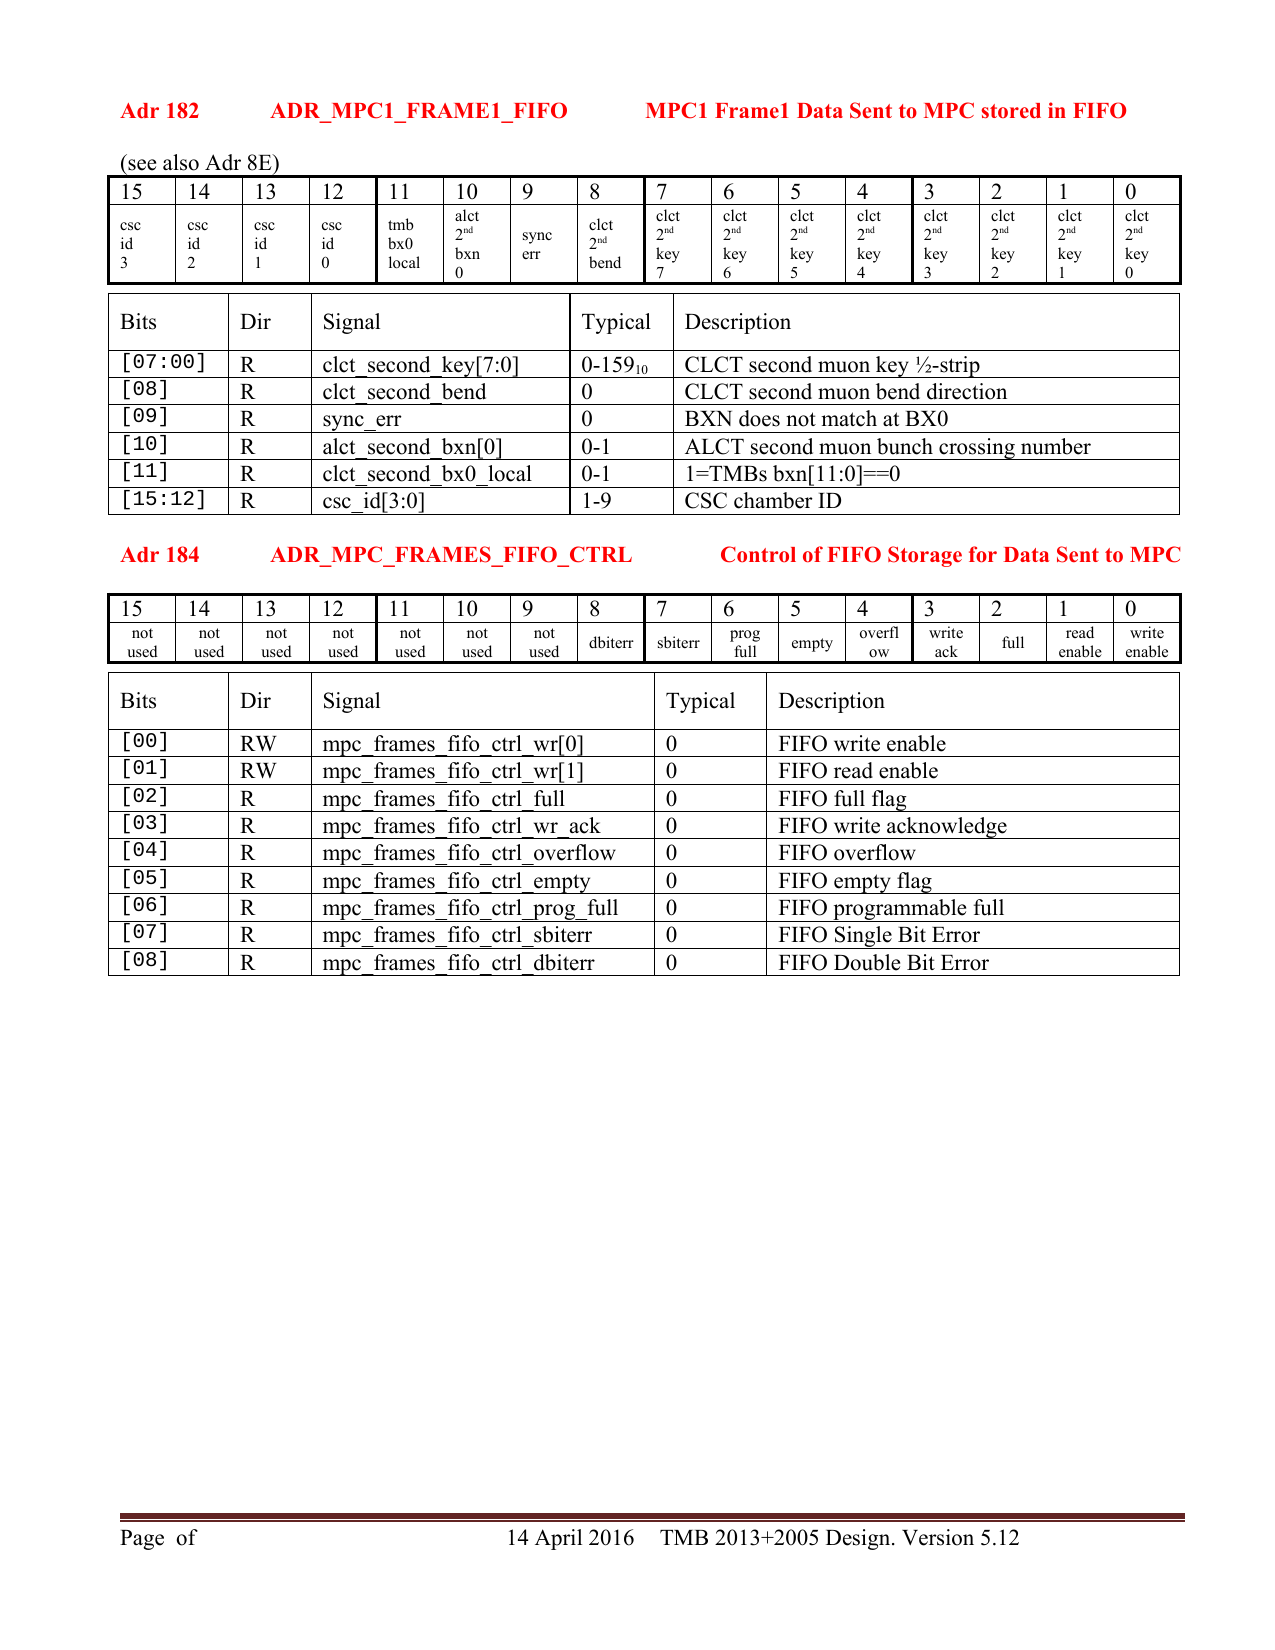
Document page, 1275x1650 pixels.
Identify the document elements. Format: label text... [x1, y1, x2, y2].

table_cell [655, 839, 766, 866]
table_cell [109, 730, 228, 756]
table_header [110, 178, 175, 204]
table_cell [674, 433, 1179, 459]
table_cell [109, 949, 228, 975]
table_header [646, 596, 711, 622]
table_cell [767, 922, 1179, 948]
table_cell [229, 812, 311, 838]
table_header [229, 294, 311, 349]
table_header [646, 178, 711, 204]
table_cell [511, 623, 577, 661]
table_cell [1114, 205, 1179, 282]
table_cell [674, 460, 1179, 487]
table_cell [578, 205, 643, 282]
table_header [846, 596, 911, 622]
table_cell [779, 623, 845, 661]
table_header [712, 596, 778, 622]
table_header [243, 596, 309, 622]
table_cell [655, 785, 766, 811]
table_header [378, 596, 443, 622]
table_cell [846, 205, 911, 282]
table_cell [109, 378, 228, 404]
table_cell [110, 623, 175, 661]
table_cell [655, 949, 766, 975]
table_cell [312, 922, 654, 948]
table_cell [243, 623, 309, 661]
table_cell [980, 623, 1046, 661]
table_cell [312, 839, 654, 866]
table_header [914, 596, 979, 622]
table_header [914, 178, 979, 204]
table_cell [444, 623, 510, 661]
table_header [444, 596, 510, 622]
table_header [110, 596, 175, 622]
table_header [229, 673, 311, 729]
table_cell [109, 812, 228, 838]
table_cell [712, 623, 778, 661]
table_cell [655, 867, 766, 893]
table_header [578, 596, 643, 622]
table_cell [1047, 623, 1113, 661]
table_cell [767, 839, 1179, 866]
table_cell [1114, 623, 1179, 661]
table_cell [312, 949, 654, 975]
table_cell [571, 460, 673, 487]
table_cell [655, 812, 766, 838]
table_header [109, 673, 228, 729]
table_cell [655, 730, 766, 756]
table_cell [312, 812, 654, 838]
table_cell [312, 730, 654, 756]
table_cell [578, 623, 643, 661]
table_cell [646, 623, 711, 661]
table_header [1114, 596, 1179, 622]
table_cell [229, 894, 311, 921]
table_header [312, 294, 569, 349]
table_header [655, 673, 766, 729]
subtitle Adr 184 ADR_MPC_FRAMES_FIFO_CTRL Control of FIFO Storage for Data Sent to MPC [120, 541, 1185, 568]
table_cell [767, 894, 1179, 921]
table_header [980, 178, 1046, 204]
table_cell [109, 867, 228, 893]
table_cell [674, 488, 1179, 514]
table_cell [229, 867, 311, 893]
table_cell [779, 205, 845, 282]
text (see also Adr 8E) [120, 148, 1185, 175]
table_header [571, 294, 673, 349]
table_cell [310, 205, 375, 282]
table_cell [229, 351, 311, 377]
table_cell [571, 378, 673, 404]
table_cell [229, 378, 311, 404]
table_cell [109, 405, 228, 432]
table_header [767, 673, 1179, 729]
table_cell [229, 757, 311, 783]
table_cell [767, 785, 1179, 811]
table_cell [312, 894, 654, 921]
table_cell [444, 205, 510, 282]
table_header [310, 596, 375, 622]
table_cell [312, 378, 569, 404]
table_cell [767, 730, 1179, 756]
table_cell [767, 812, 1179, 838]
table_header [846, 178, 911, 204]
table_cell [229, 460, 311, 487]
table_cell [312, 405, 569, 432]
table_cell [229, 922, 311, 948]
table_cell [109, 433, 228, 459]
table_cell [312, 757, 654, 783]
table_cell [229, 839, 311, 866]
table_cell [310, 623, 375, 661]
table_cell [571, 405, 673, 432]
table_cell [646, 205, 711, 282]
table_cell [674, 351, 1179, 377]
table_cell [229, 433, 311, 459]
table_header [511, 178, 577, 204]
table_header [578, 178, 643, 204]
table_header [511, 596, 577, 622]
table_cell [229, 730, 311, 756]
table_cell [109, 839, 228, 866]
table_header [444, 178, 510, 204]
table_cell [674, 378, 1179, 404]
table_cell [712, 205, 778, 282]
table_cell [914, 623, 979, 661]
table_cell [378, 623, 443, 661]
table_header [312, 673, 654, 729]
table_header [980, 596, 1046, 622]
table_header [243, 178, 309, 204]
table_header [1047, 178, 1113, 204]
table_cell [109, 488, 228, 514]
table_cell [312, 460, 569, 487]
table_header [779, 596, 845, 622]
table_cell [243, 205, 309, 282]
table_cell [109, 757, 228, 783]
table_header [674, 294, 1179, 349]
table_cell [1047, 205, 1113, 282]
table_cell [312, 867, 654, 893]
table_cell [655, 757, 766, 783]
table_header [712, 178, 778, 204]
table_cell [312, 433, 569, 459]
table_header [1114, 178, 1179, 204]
subtitle Adr 182 ADR_MPC1_FRAME1_FIFO MPC1 Frame1 Data Sent to MPC stored in FIFO [120, 97, 1185, 124]
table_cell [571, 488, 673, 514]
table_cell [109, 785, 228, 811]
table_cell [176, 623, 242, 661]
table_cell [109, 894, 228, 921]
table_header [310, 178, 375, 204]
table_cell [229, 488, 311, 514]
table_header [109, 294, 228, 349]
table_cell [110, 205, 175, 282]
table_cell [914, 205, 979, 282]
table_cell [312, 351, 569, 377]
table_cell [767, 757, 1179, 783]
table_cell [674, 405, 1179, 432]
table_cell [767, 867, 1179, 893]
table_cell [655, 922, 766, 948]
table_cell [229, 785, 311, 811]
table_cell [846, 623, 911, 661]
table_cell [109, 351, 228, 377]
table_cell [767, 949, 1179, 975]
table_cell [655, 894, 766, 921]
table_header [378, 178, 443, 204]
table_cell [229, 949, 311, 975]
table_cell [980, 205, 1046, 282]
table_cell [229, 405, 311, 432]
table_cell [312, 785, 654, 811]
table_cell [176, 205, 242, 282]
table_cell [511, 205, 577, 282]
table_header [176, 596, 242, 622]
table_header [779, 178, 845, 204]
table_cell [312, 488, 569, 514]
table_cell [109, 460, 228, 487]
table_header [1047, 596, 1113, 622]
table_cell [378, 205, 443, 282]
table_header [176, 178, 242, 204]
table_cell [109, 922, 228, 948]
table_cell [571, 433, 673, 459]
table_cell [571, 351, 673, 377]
